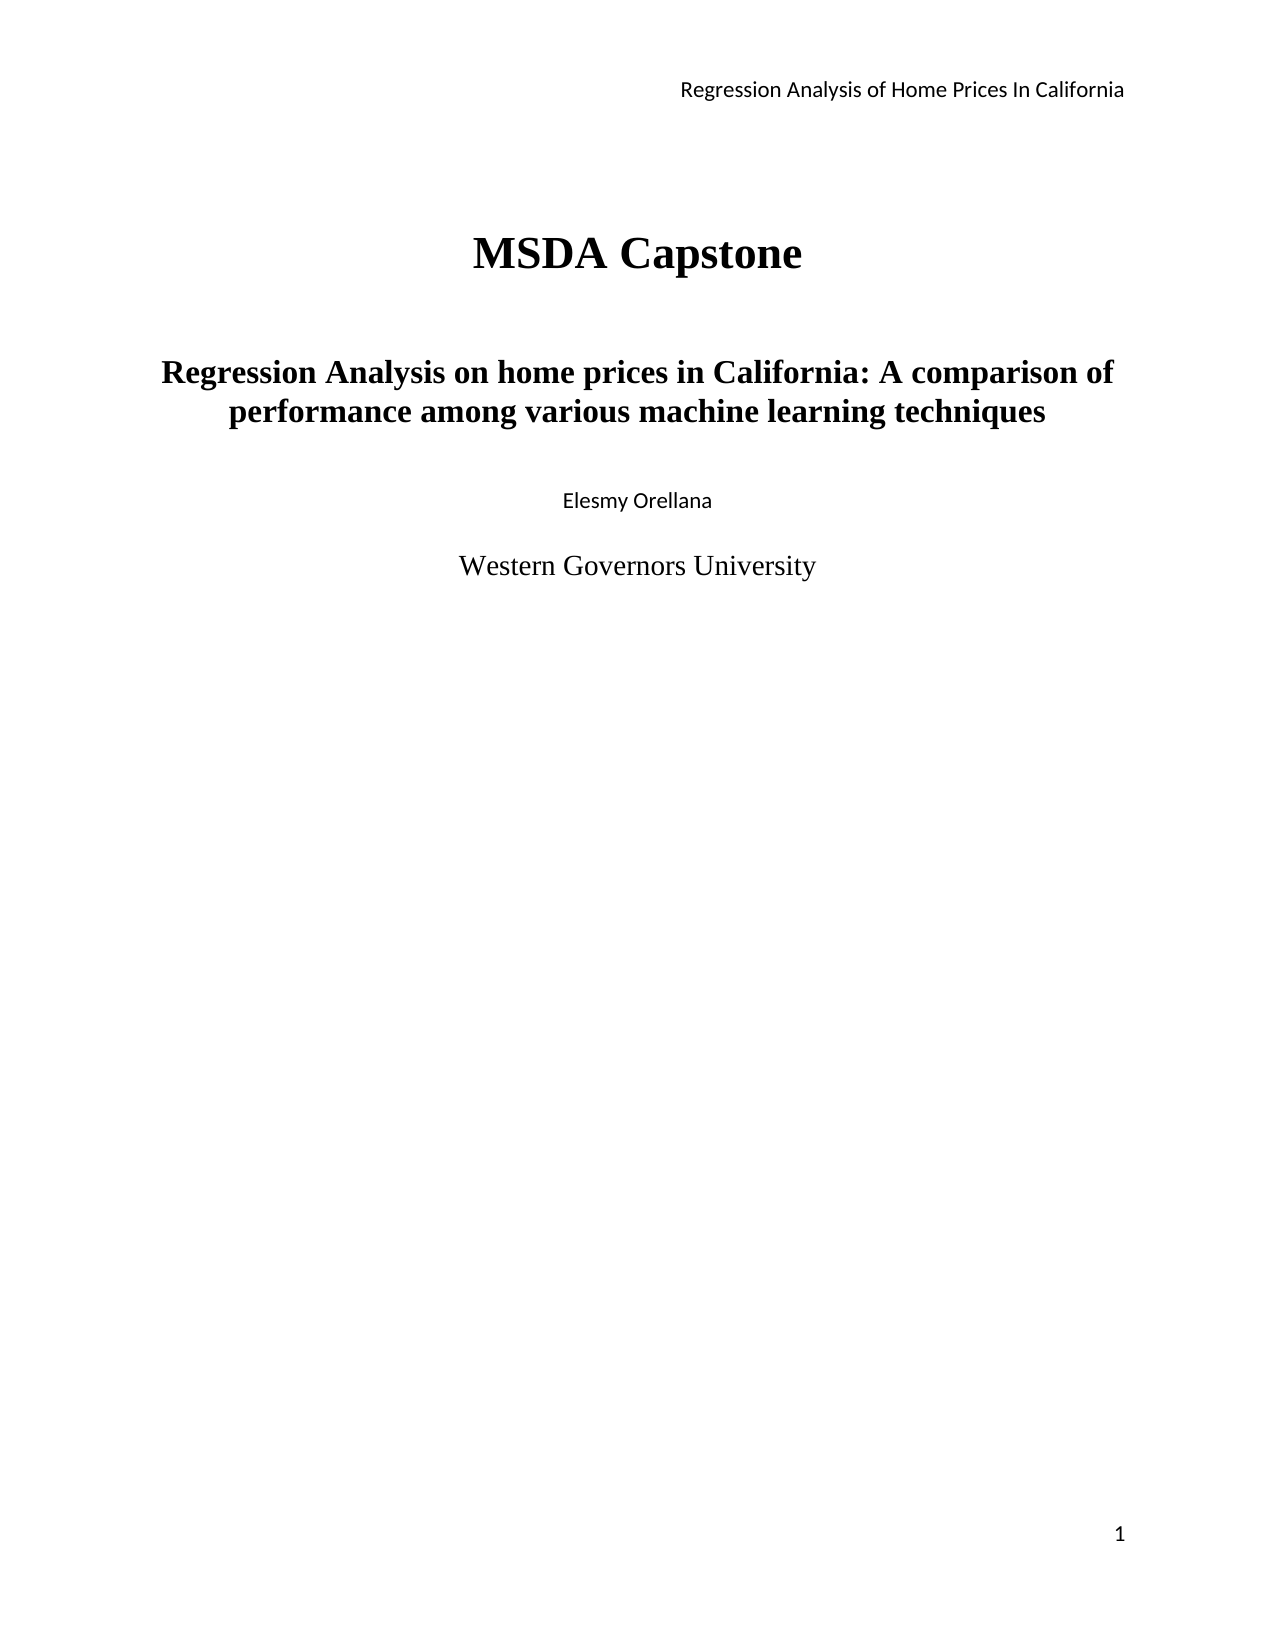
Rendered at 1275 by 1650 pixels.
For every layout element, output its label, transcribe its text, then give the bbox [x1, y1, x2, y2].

text : [150, 352, 1125, 429]
text Western Governors University [150, 548, 1125, 581]
text MSDA Capstone [150, 226, 1125, 279]
